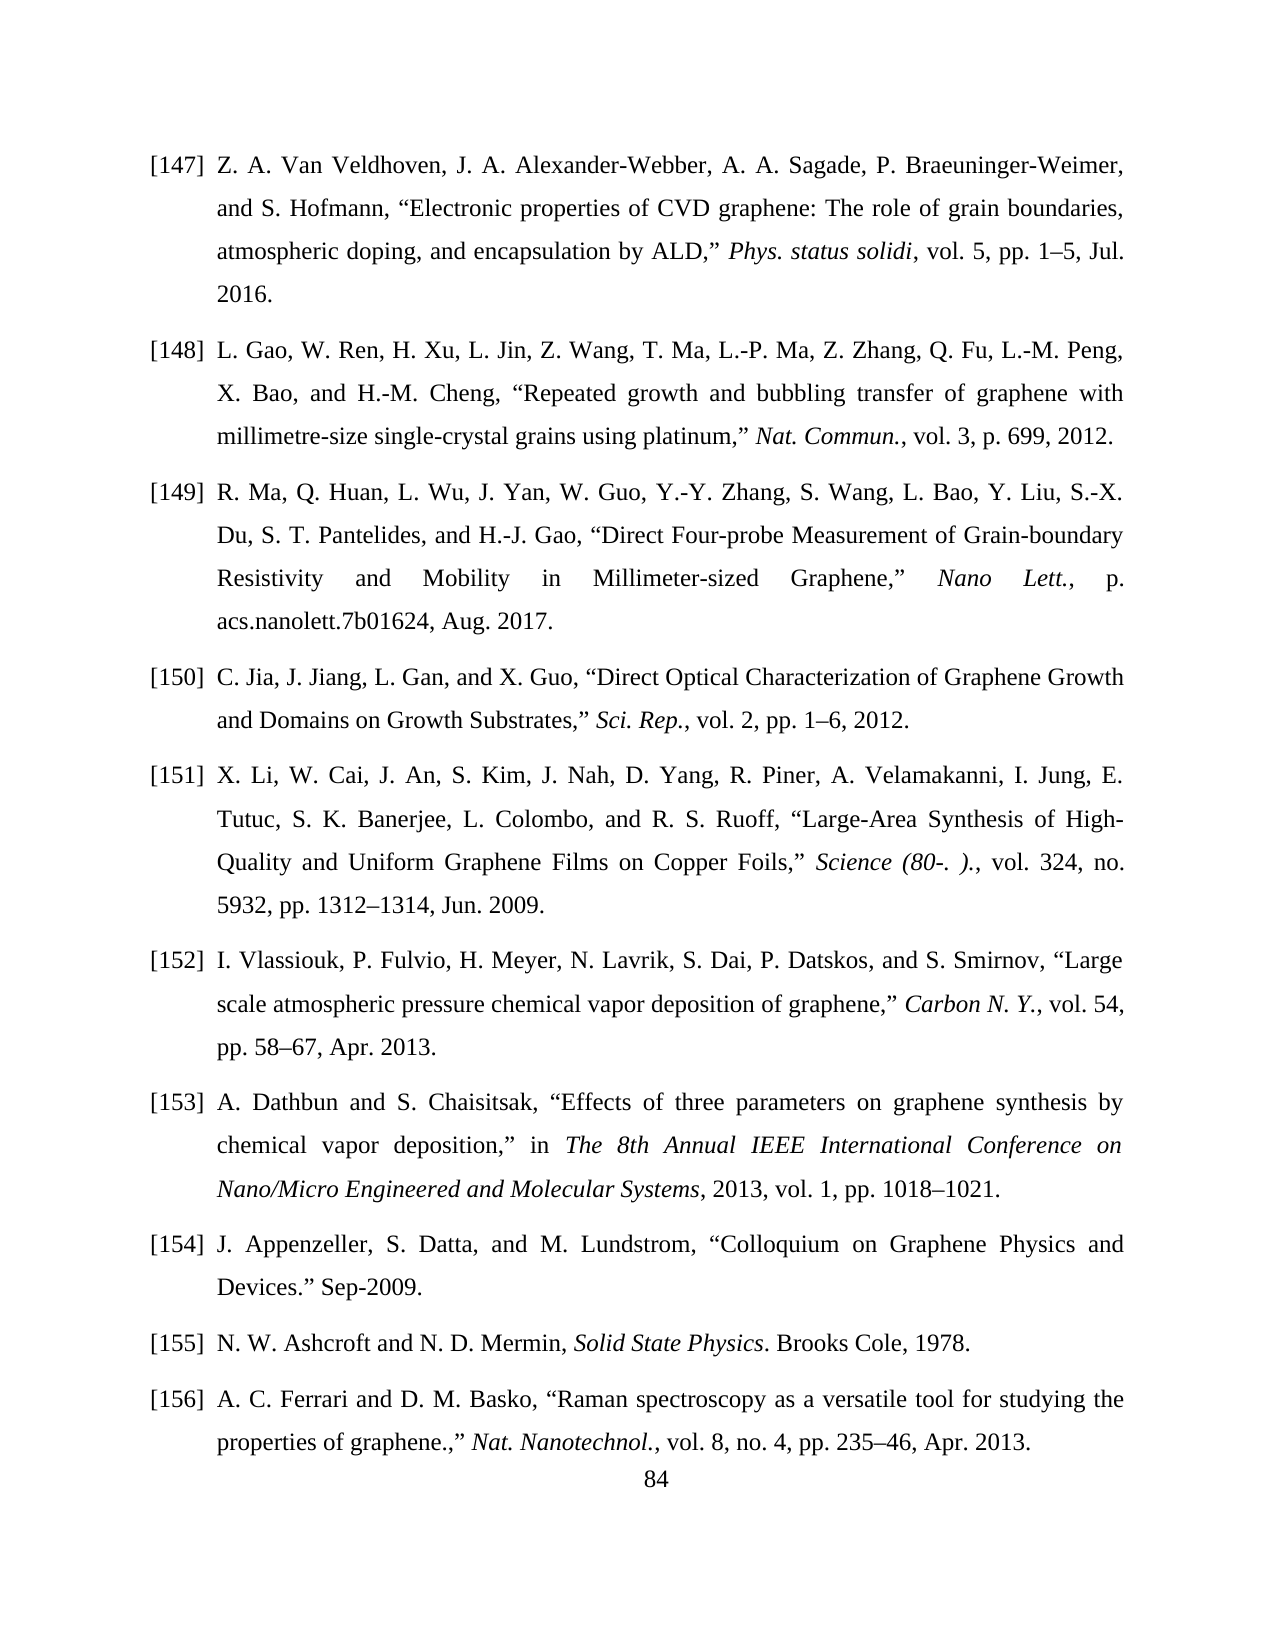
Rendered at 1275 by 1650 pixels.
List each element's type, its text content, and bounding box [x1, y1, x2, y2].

text [155] N. W. Ashcroft and N. D. Mermin, Solid State Physics. Brooks Cole, 1978. [150, 1328, 1125, 1357]
text [151] X. Li, W. Cai, J. An, S. Kim, J. Nah, D. Yang, R. Piner, A. Velamakanni, I. Jung, E. Tutuc, S. K. Banerjee, L. Colombo, and R. S. Ruoff, “Large-Area Synthesis of High-Quality and Uniform Graphene Films on Copper Foils,” Science (80-. )., vol. 324, no. 5932, pp. 1312–1314, Jun. 2009. [150, 761, 1125, 919]
text [147] Z. A. Van Veldhoven, J. A. Alexander-Webber, A. A. Sagade, P. Braeuninger-Weimer, and S. Hofmann, “Electronic properties of CVD graphene: The role of grain boundaries, atmospheric doping, and encapsulation by ALD,” Phys. status solidi, vol. 5, pp. 1–5, Jul. 2016. [150, 150, 1125, 308]
text [149] R. Ma, Q. Huan, L. Wu, J. Yan, W. Guo, Y.-Y. Zhang, S. Wang, L. Bao, Y. Liu, S.-X. Du, S. T. Pantelides, and H.-J. Gao, “Direct Four-probe Measurement of Grain-boundary Resistivity and Mobility in Millimeter-sized Graphene,” Nano Lett., p. acs.nanolett.7b01624, Aug. 2017. [150, 477, 1125, 635]
text [153] A. Dathbun and S. Chaisitsak, “Effects of three parameters on graphene synthesis by chemical vapor deposition,” in The 8th Annual IEEE International Conference on Nano/Micro Engineered and Molecular Systems, 2013, vol. 1, pp. 1018–1021. [150, 1087, 1125, 1202]
text [154] J. Appenzeller, S. Datta, and M. Lundstrom, “Colloquium on Graphene Physics and Devices.” Sep-2009. [150, 1229, 1125, 1301]
text [148] L. Gao, W. Ren, H. Xu, L. Jin, Z. Wang, T. Ma, L.-P. Ma, Z. Zhang, Q. Fu, L.-M. Peng, X. Bao, and H.-M. Cheng, “Repeated growth and bubbling transfer of graphene with millimetre-size single-crystal grains using platinum,” Nat. Commun., vol. 3, p. 699, 2012. [150, 335, 1125, 450]
text [156] A. C. Ferrari and D. M. Basko, “Raman spectroscopy as a versatile tool for studying the properties of graphene.,” Nat. Nanotechnol., vol. 8, no. 4, pp. 235–46, Apr. 2013. [150, 1384, 1125, 1456]
text [152] I. Vlassiouk, P. Fulvio, H. Meyer, N. Lavrik, S. Dai, P. Datskos, and S. Smirnov, “Large scale atmospheric pressure chemical vapor deposition of graphene,” Carbon N. Y., vol. 54, pp. 58–67, Apr. 2013. [150, 946, 1125, 1061]
text [150] C. Jia, J. Jiang, L. Gan, and X. Guo, “Direct Optical Characterization of Graphene Growth and Domains on Growth Substrates,” Sci. Rep., vol. 2, pp. 1–6, 2012. [150, 662, 1125, 734]
